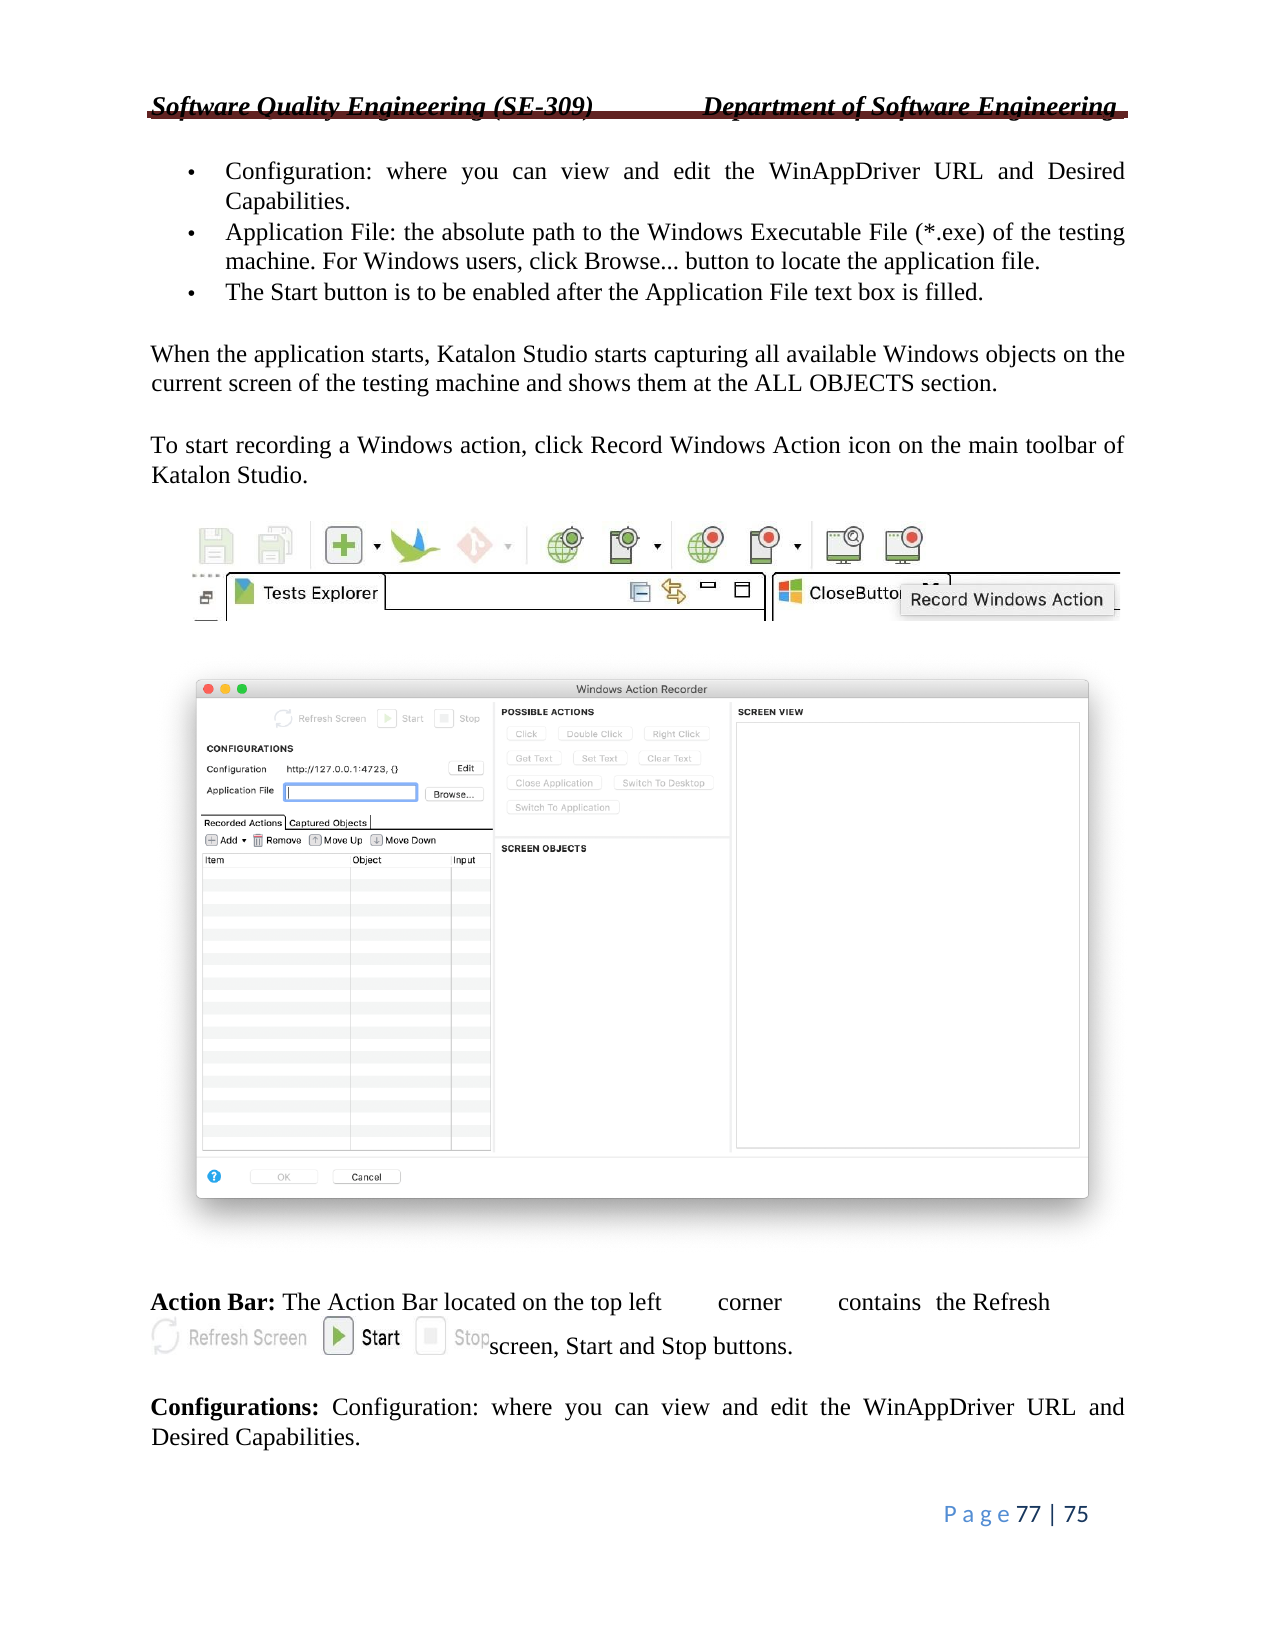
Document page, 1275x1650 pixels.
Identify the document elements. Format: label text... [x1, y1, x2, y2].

list The Start button is to be enabled after the Application File text box is filled. [188, 277, 1126, 306]
picture [192, 521, 1121, 621]
text Configurations: Configuration: where you can view and edit the WinAppDriver URL and Desired Capabilities. [150, 1392, 1126, 1450]
text To start recording a Windows action, click Record Windows Action icon on the main toolbar of Katalon Studio. [150, 430, 1126, 489]
picture [156, 654, 1128, 1253]
text Action Bar: The Action Bar located on the top left corner contains the Refresh screen, Start and Stop buttons. [150, 1287, 1132, 1360]
text When the application starts, Katalon Studio starts capturing all available Windows objects on the current screen of the testing machine and shows them at the ALL OBJECTS section. [150, 339, 1126, 397]
list Application File: the absolute path to the Windows Executable File (*.exe) of the testing machine. For Windows users, click Browse... button to locate the application file. [188, 217, 1126, 275]
picture [151, 1316, 490, 1355]
list Configuration: where you can view and edit the WinAppDriver URL and Desired Capabilities. [188, 156, 1126, 214]
